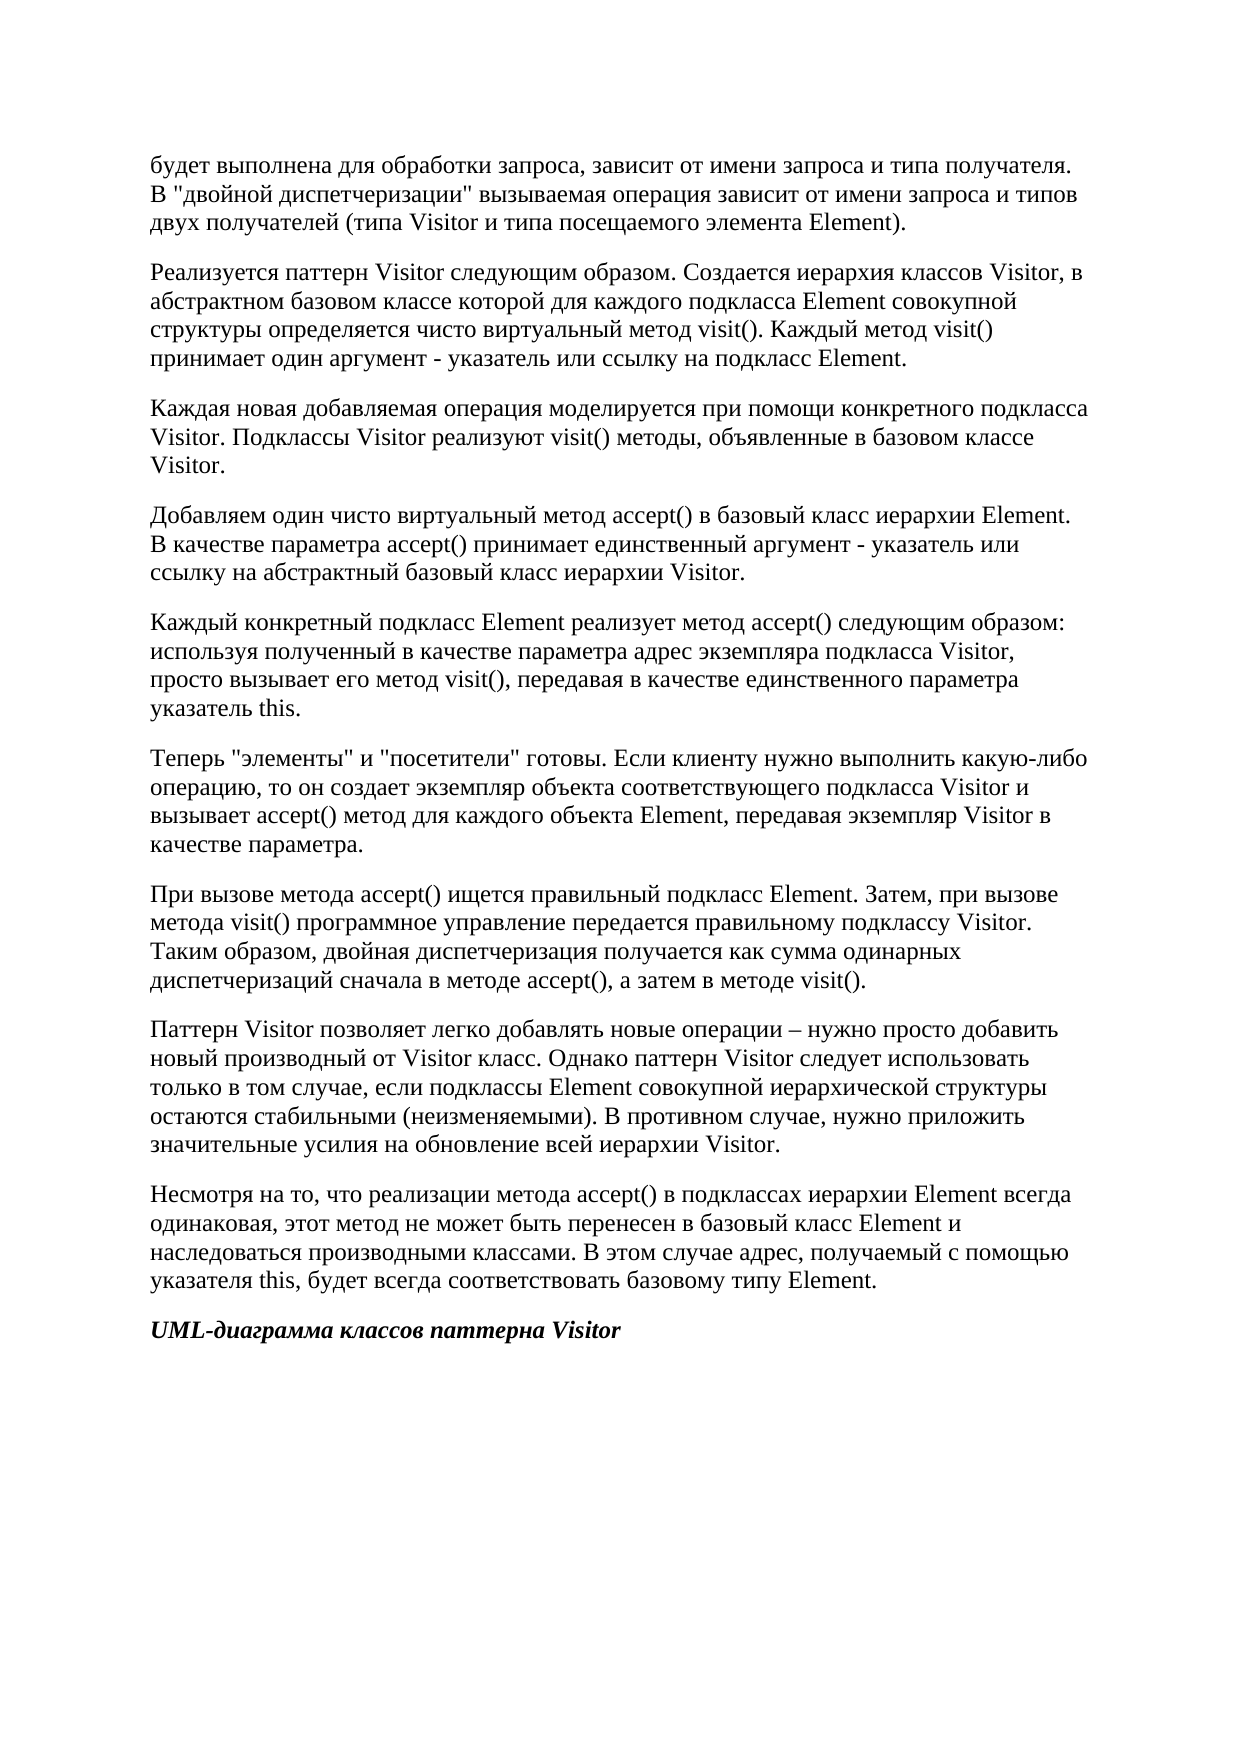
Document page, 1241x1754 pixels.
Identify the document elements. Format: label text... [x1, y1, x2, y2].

text Добавляем один чисто виртуальный метод accept() в базовый класс иерархии Element. В качестве параметра accept() принимает единственный аргумент - указатель или ссылку на абстрактный базовый класс иерархии Visitor. [150, 500, 1153, 586]
text Реализуется паттерн Visitor следующим образом. Создается иерархия классов Visitor, в абстрактном базовом классе которой для каждого подкласса Element совокупной структуры определяется чисто виртуальный метод visit(). Каждый метод visit() принимает один аргумент - указатель или ссылку на подкласс Element. [150, 257, 1153, 372]
text Каждая новая добавляемая операция моделируется при помощи конкретного подкласса Visitor. Подклассы Visitor реализуют visit() методы, объявленные в базовом классе Visitor. [150, 393, 1153, 479]
text Несмотря на то, что реализации метода accept() в подклассах иерархии Element всегда одинаковая, этот метод не может быть перенесен в базовый класс Element и наследоваться производными классами. В этом случае адрес, получаемый с помощью указателя this, будет всегда соответствовать базовому типу Element. [150, 1179, 1153, 1294]
text UML-диаграмма классов паттерна Visitor [150, 1315, 1153, 1344]
text Каждый конкретный подкласс Element реализует метод accept() следующим образом: используя полученный в качестве параметра адрес экземпляра подкласса Visitor, просто вызывает его метод visit(), передавая в качестве единственного параметра указатель this. [150, 607, 1153, 722]
text Теперь "элементы" и "посетители" готовы. Если клиенту нужно выполнить какую-либо операцию, то он создает экземпляр объекта соответствующего подкласса Visitor и вызывает accept() метод для каждого объекта Element, передавая экземпляр Visitor в качестве параметра. [150, 743, 1153, 858]
text Паттерн Visitor позволяет легко добавлять новые операции – нужно просто добавить новый производный от Visitor класс. Однако паттерн Visitor следует использовать только в том случае, если подклассы Element совокупной иерархической структуры остаются стабильными (неизменяемыми). В противном случае, нужно приложить значительные усилия на обновление всей иерархии Visitor. [150, 1014, 1153, 1158]
text При вызове метода accept() ищется правильный подкласс Element. Затем, при вызове метода visit() программное управление передается правильному подклассу Visitor. Таким образом, двойная диспетчеризация получается как сумма одинарных диспетчеризаций сначала в методе accept(), а затем в методе visit(). [150, 879, 1153, 994]
